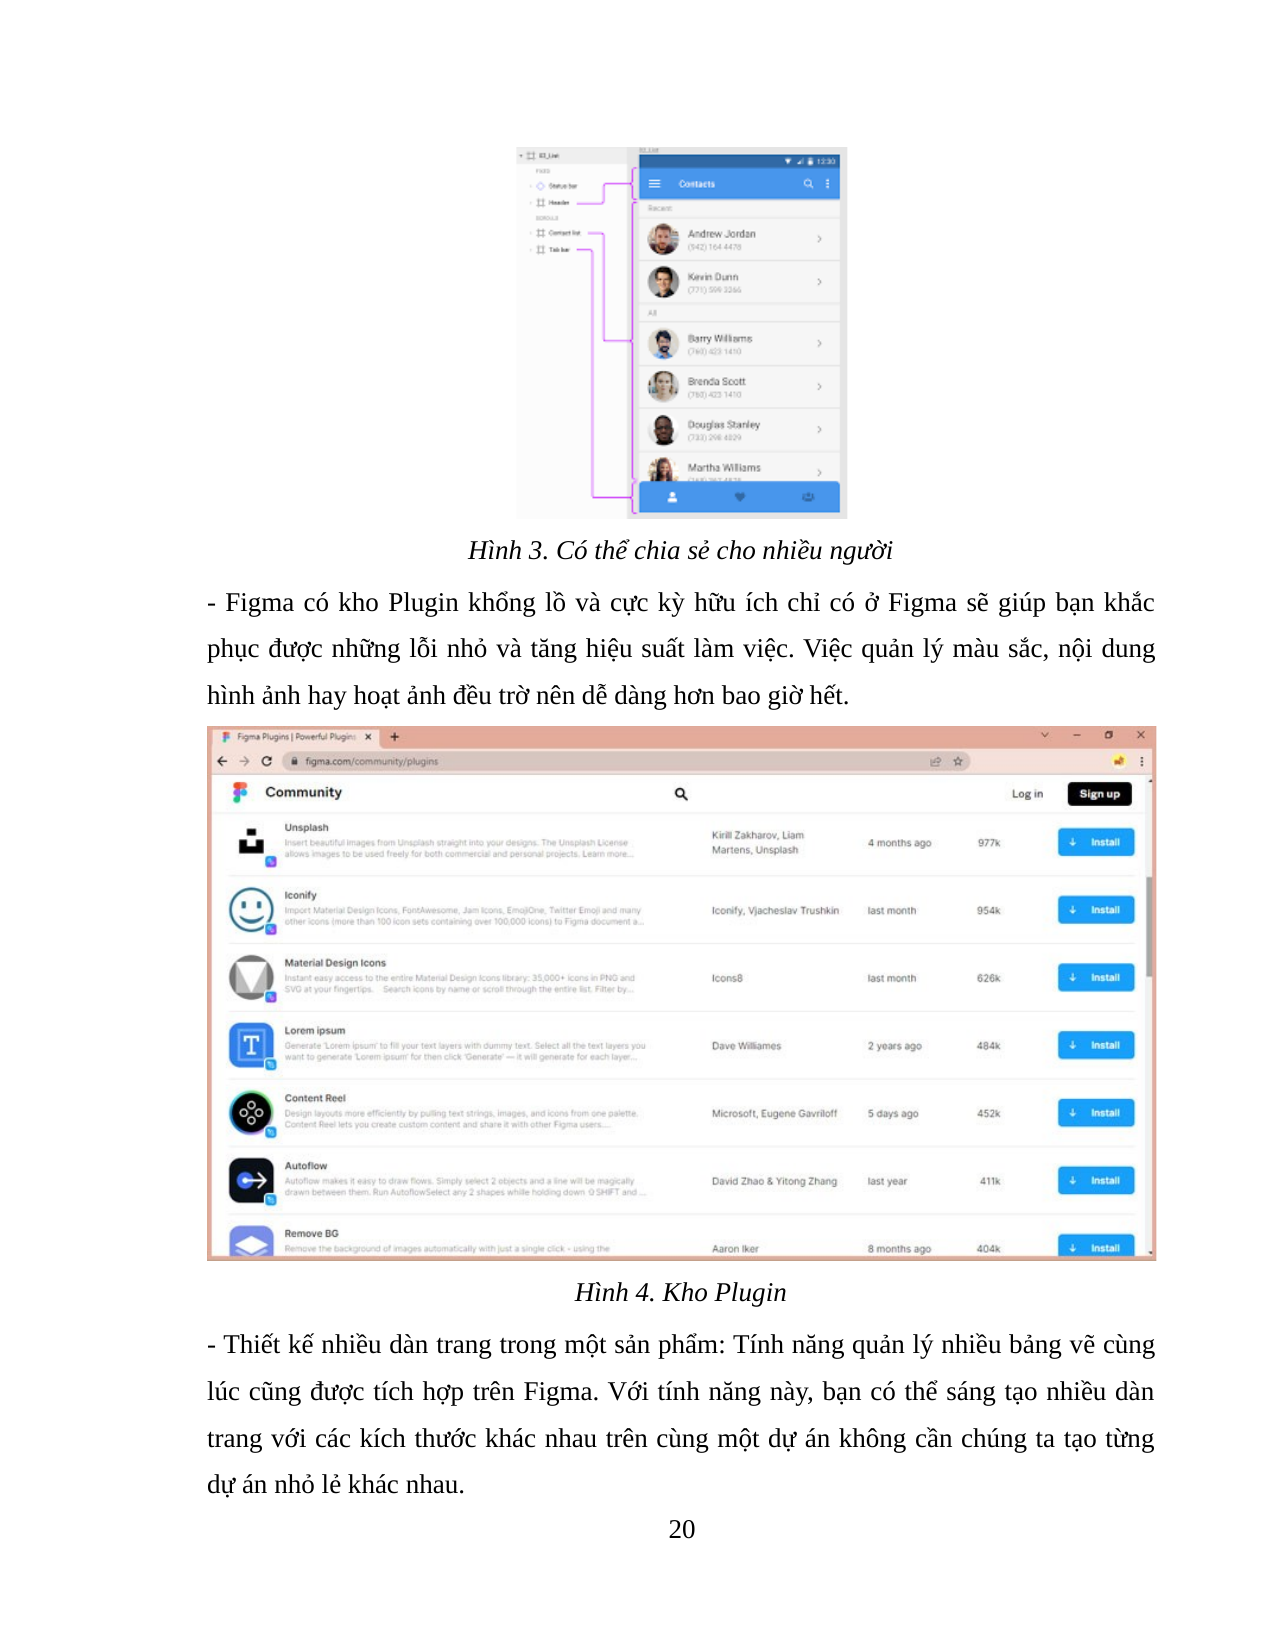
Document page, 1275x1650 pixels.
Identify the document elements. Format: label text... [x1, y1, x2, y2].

text - Figma có kho Plugin khổng lồ và cực kỳ hữu ích chỉ có ở Figma sẽ giúp bạn khắc phục được những lỗi nhỏ và tăng hiệu suất làm việc. Việc quản lý màu sắc, nội dung hình ảnh hay hoạt ảnh đều trờ nên dễ dàng hơn bao giờ hết. [207, 586, 1157, 710]
text Hình 3. Có thể chia sẻ cho nhiều người [207, 534, 1157, 565]
picture [207, 726, 1157, 1261]
picture [516, 147, 848, 519]
text - Thiết kế nhiều dàn trang trong một sản phẩm: Tính năng quản lý nhiều bảng vẽ cùng lúc cũng được tích hợp trên Figma. Với tính năng này, bạn có thể sáng tạo nhiều dàn trang với các kích thước khác nhau trên cùng một dự án không cần chúng ta tạo từng dự án nhỏ lẻ khác nhau. [207, 1328, 1157, 1499]
text Hình 4. Kho Plugin [207, 1276, 1157, 1307]
